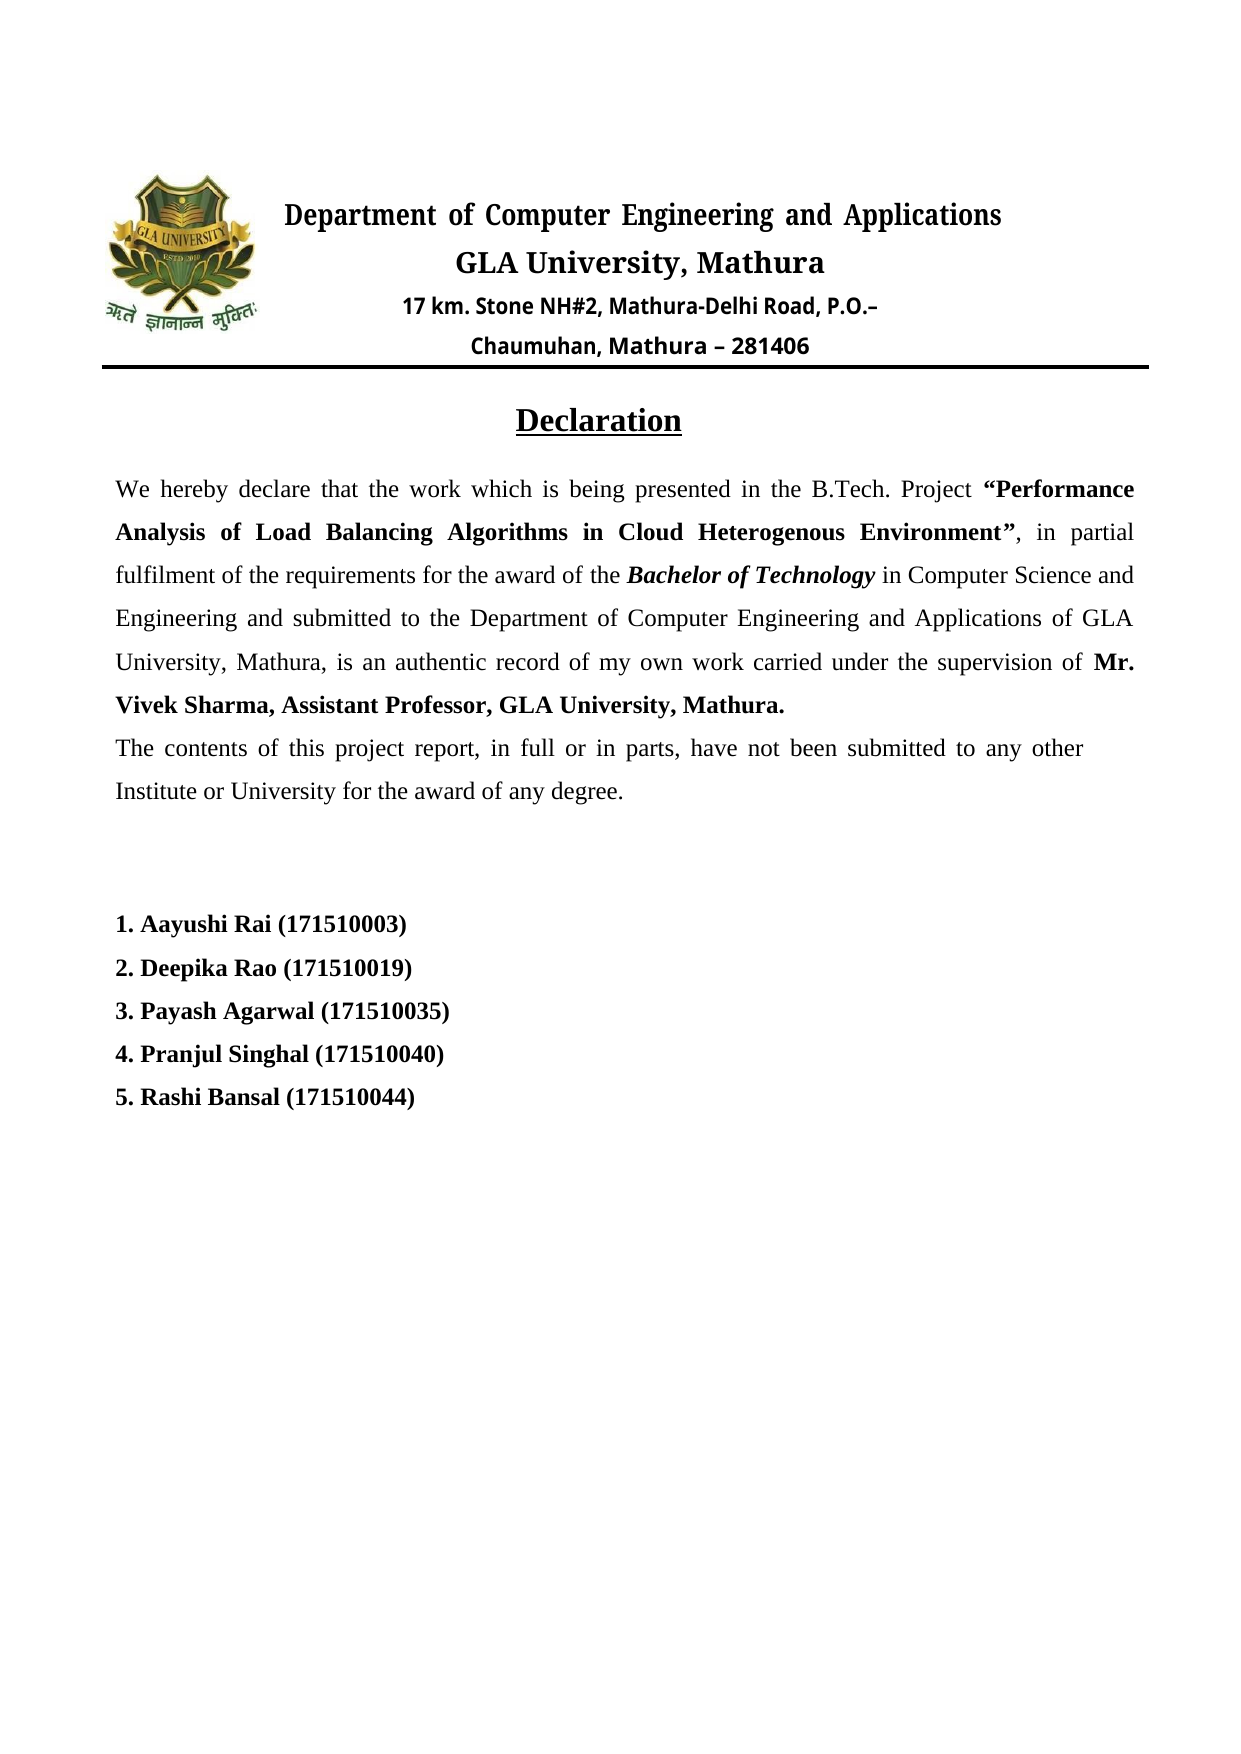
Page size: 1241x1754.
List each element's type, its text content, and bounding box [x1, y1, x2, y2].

text The contents of this project report, in full or in parts, have not been submitted to any other Institute or University for the award of any degree. [115, 733, 1084, 805]
text 2. Deepika Rao (171510019) [115, 953, 1137, 981]
text 5. Rashi Bansal (171510044) [115, 1082, 1137, 1111]
text 1. Aayushi Rai (171510003) [115, 909, 1137, 938]
picture [105, 170, 260, 334]
text 3. Payash Agarwal (171510035) [115, 996, 1137, 1024]
subtitle Declaration [187, 401, 1010, 439]
subtitle Department of Computer Engineering and Applications GLA University, Mathura [270, 194, 1010, 282]
text 17 km. Stone NH#2, Mathura-Delhi Road, P.O.– Chaumuhan, Mathura – 281406 [348, 290, 932, 361]
text We hereby declare that the work which is being presented in the B.Tech. Project “Performance Analysis of Load Balancing Algorithms in Cloud Heterogenous Environment”, in partial fulfilment of the requirements for the award of the Bachelor of Technology in Computer Science and Engineering and submitted to the Department of Computer Engineering and Applications of GLA University, Mathura, is an authentic record of my own work carried under the supervision of Mr. Vivek Sharma, Assistant Professor, GLA University, Mathura. [115, 474, 1134, 718]
text 4. Pranjul Singhal (171510040) [115, 1039, 1137, 1068]
